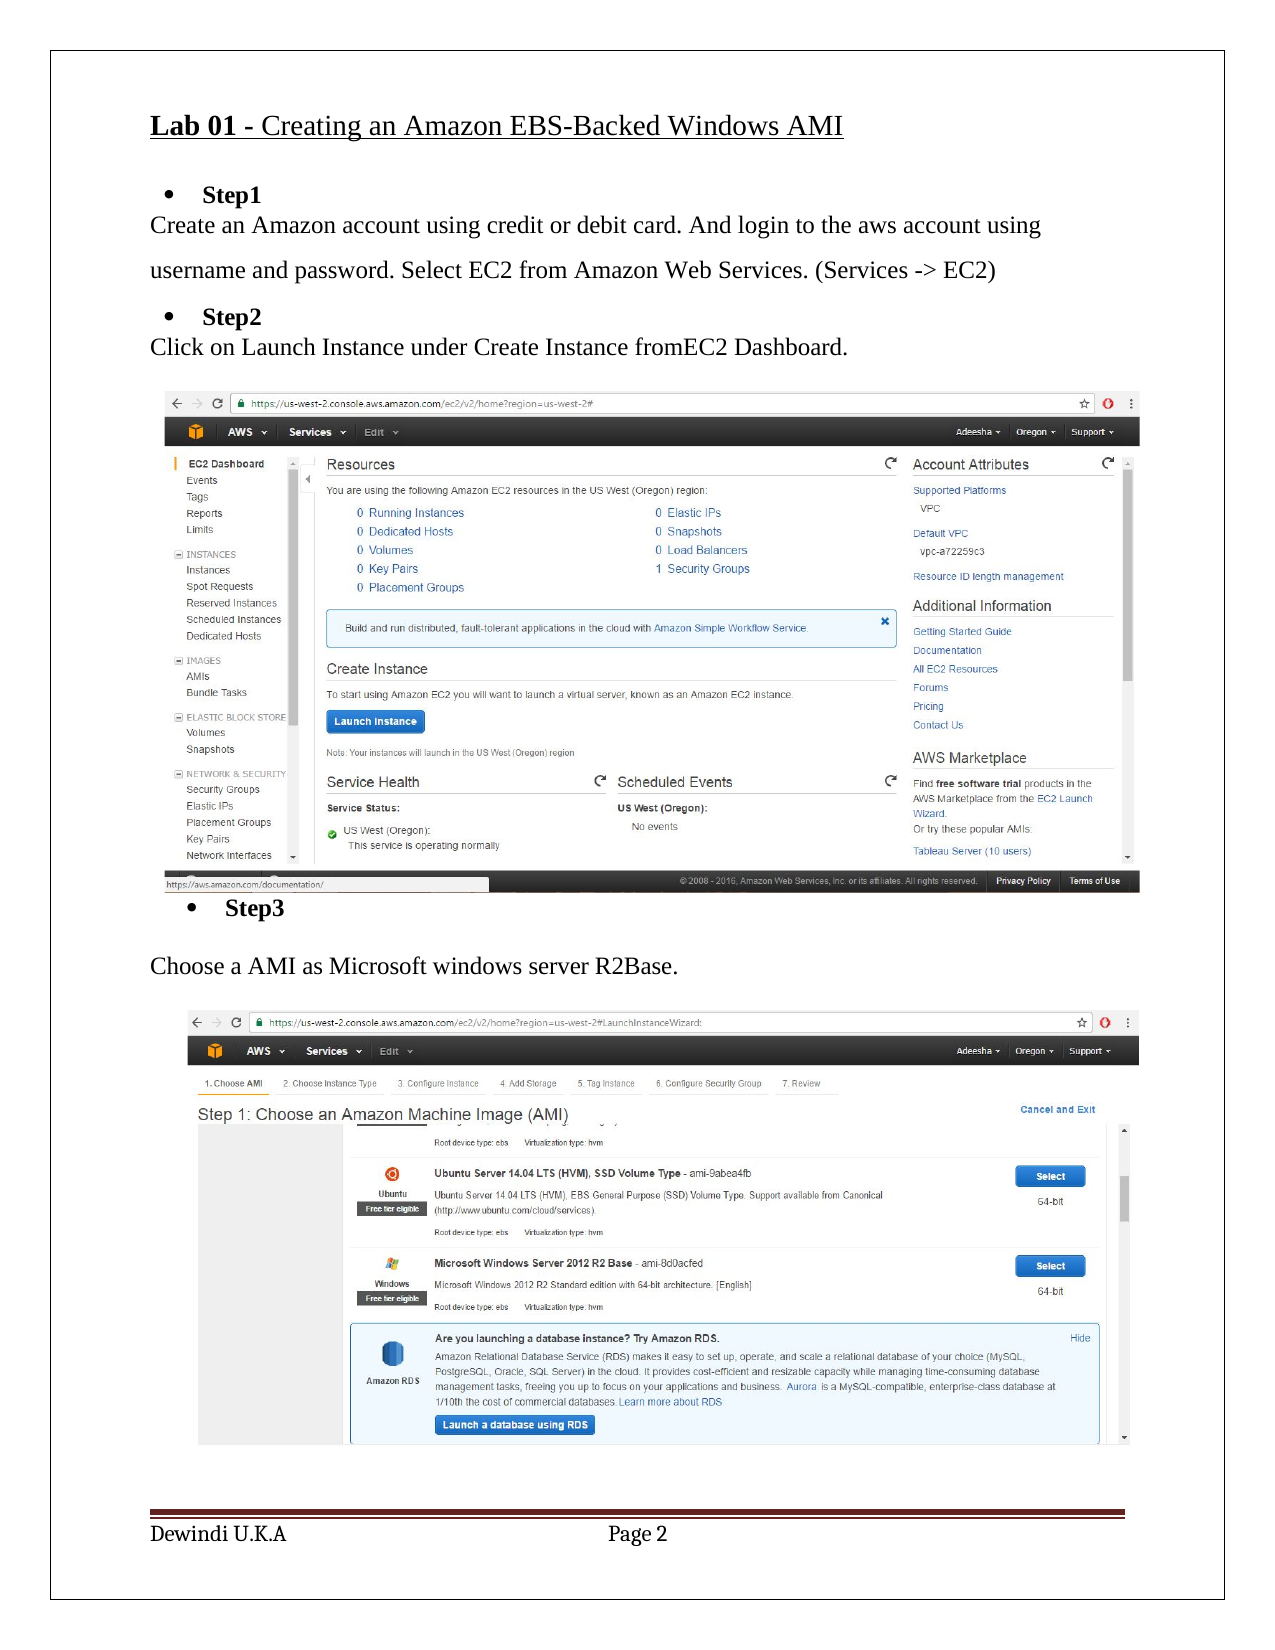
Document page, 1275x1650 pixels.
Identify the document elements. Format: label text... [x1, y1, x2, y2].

picture [187, 1010, 1139, 1479]
text Lab 01 - Creating an Amazon EBS-Backed Windows AMI [150, 108, 1125, 142]
text Click on Launch Instance under Create Instance fromEC2 Dashboard. [150, 332, 1125, 361]
list Create an Amazon account using credit or debit card. And login to the aws account using username and password. Select EC2 from Amazon Web Services. (Services -> EC2) [150, 210, 1125, 285]
list Step3 [187, 893, 1125, 922]
picture [164, 391, 1140, 893]
text Choose a AMI as Microsoft windows server R2Base. [150, 951, 1125, 980]
subtitle Step2 [164, 300, 1125, 332]
subtitle Step1 [164, 178, 1125, 210]
